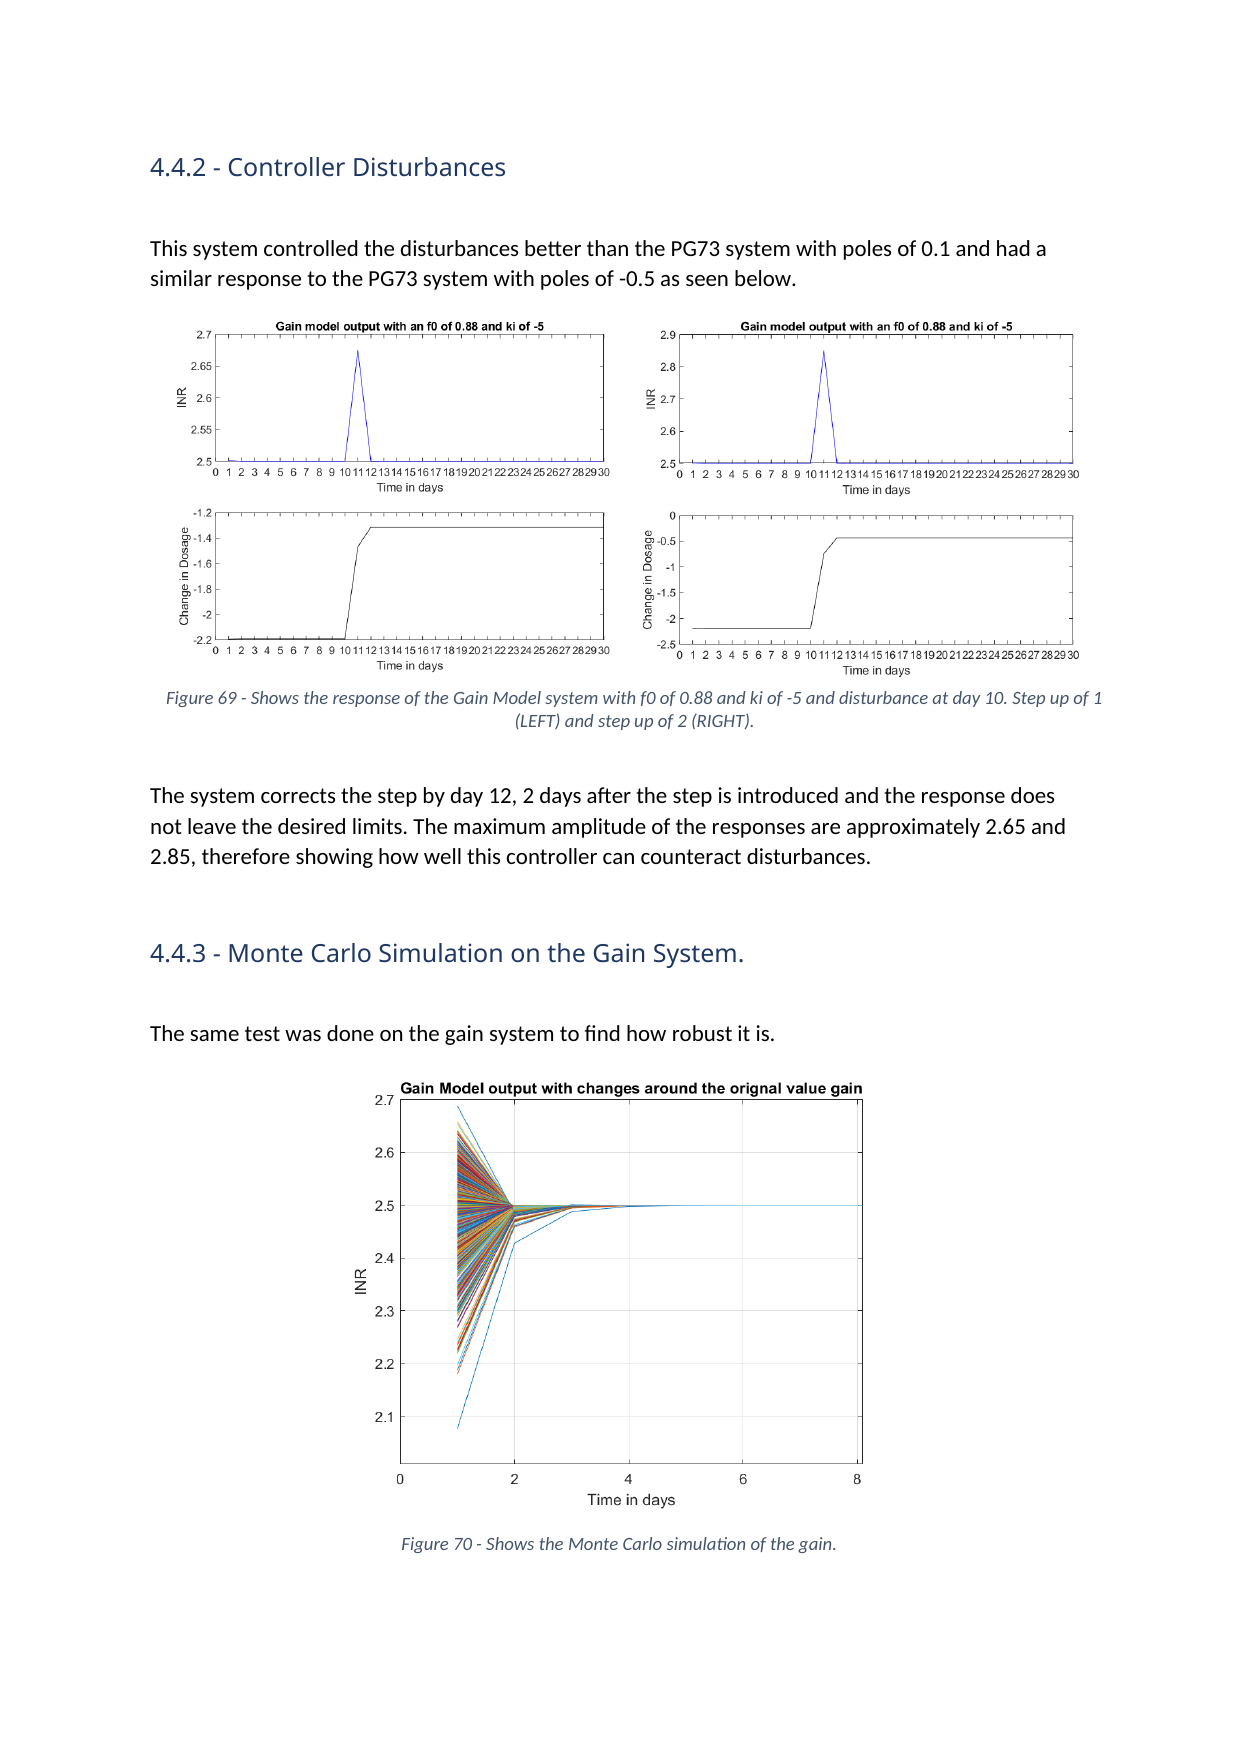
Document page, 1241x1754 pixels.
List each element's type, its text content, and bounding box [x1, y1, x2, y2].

picture [150, 306, 1121, 685]
text The system corrects the step by day 12, 2 days after the step is introduced and the response does not leave the desired limits. The maximum amplitude of the responses are approximately 2.65 and 2.85, therefore showing how well this controller can counteract disturbances. [150, 732, 1090, 870]
subtitle 4.4.3 - Monte Carlo Simulation on the Gain System. [150, 936, 1090, 970]
text The same test was done on the gain system to find how robust it is. [150, 1019, 1090, 1047]
picture [322, 1066, 918, 1513]
subtitle 4.4.2 - Controller Disturbances [150, 150, 1090, 184]
text This system controlled the disturbances better than the PG73 system with poles of 0.1 and had a similar response to the PG73 system with poles of -0.5 as seen below. [150, 234, 1090, 292]
